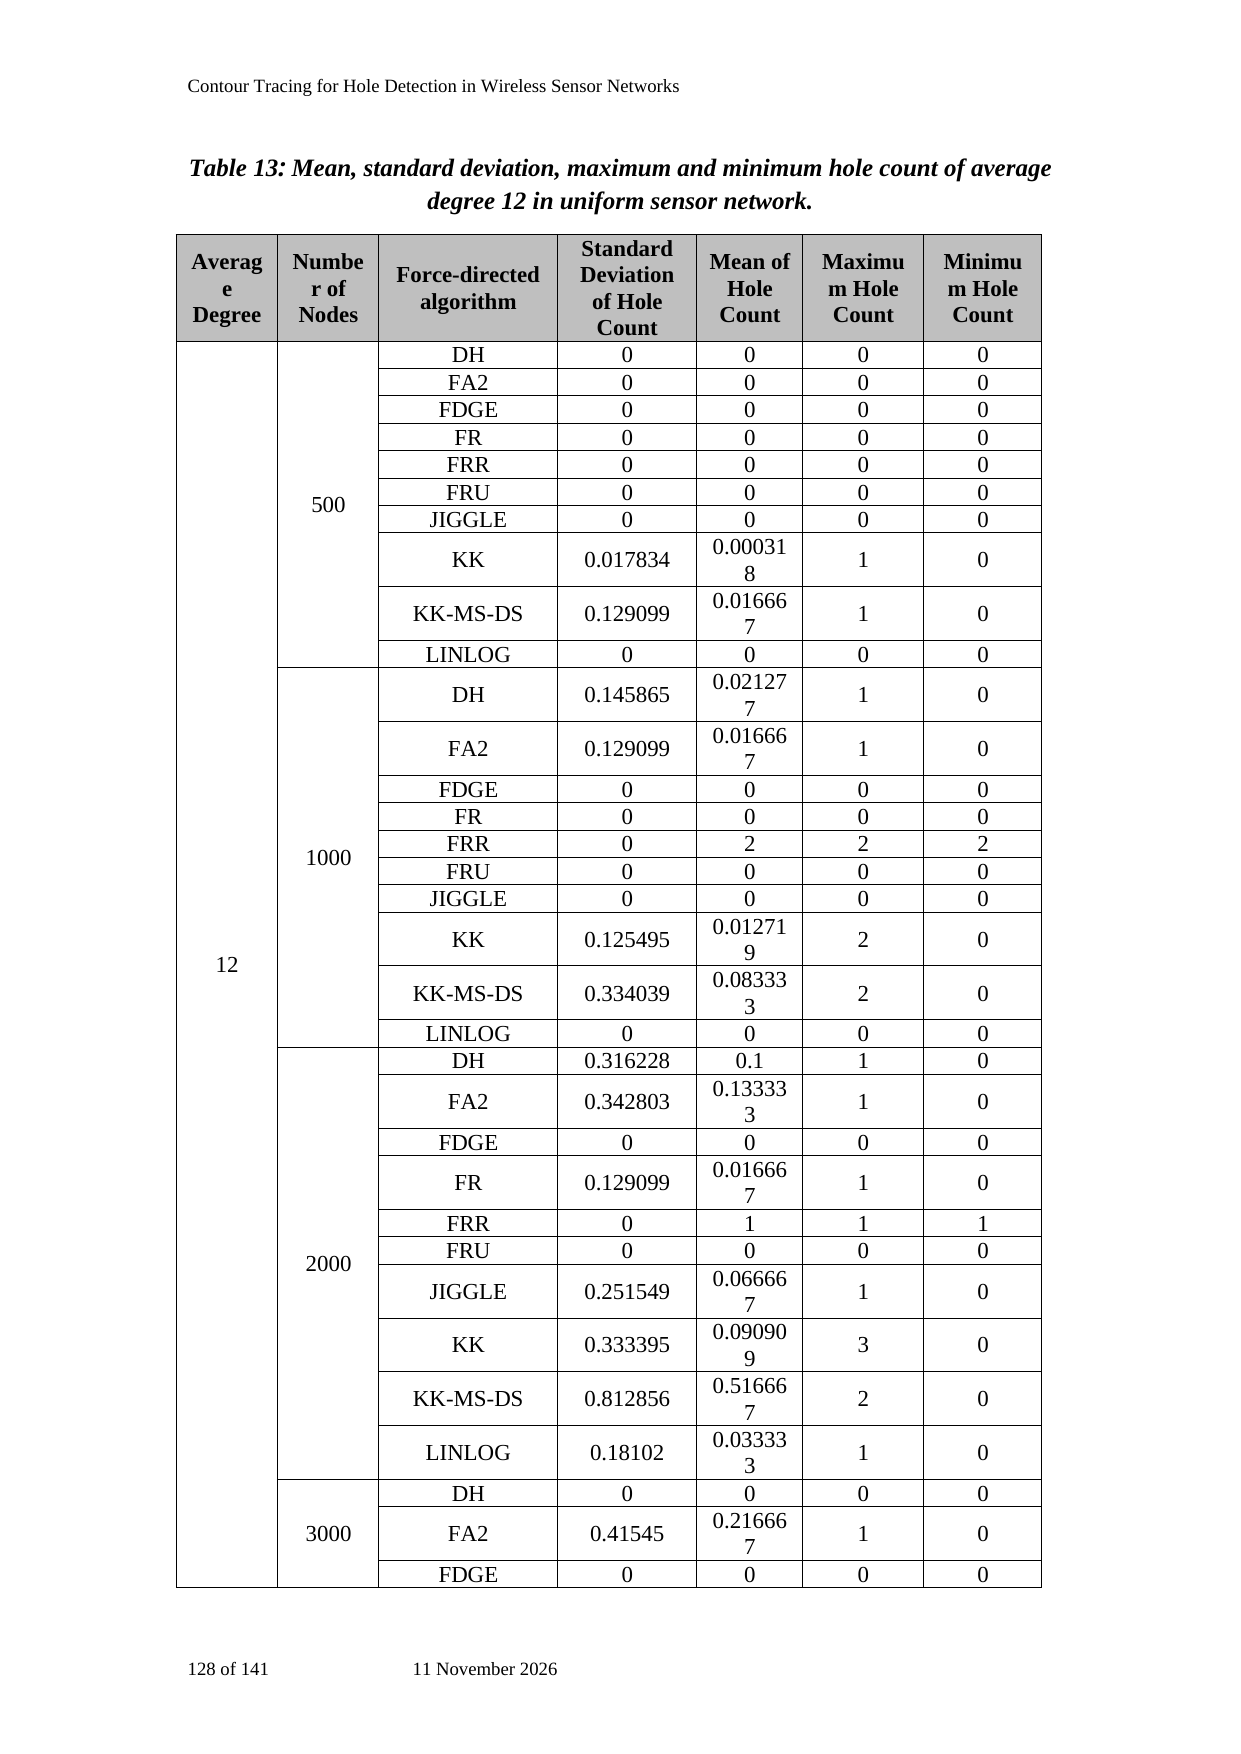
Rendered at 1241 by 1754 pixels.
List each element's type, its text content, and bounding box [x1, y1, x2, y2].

table_cell 0 [803, 1020, 923, 1047]
table_cell FRR [379, 831, 557, 857]
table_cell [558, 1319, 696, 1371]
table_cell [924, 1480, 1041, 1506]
table_header Mean of Hole Count [697, 235, 802, 341]
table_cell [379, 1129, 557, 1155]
table_cell FRU [379, 858, 557, 884]
table_cell 0.316228 [558, 1048, 696, 1074]
table_cell 0 [924, 587, 1041, 640]
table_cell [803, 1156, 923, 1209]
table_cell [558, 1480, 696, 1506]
table_cell KK-MS-DS [379, 587, 557, 640]
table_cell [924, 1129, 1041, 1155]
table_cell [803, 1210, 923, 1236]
table_cell 0 [924, 342, 1041, 368]
table_cell 0.145865 [558, 668, 696, 721]
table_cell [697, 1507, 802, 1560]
table_cell 0 [924, 858, 1041, 884]
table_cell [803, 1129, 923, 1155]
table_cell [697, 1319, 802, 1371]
table_cell 0.016667 [697, 587, 802, 640]
table_cell 0.016667 [697, 722, 802, 775]
table_cell JIGGLE [379, 885, 557, 912]
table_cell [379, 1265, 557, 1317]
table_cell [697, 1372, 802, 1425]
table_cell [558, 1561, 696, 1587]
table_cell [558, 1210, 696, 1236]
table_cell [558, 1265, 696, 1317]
table_cell 0 [558, 1020, 696, 1047]
table_cell 0 [558, 396, 696, 423]
table_cell 0 [558, 424, 696, 450]
table_cell 0 [697, 451, 802, 477]
table_cell 0 [697, 506, 802, 532]
table_cell DH [379, 1048, 557, 1074]
table_cell 0 [558, 831, 696, 857]
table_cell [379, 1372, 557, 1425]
table_cell DH [379, 342, 557, 368]
table_header Minimum Hole Count [924, 235, 1041, 341]
table_cell 0 [803, 396, 923, 423]
table_cell 0 [697, 858, 802, 884]
table_cell 0 [924, 885, 1041, 912]
table_cell 0 [697, 342, 802, 368]
table_cell FA2 [379, 722, 557, 775]
table_cell 2 [803, 966, 923, 1019]
table_cell FDGE [379, 776, 557, 802]
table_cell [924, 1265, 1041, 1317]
table_cell LINLOG [379, 1020, 557, 1047]
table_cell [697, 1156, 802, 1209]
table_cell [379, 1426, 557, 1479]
table_cell 0.133333 [697, 1075, 802, 1128]
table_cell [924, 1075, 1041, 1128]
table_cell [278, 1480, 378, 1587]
table_cell 1 [803, 587, 923, 640]
table_cell 0.129099 [558, 587, 696, 640]
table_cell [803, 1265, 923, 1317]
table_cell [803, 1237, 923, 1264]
table_cell 0 [697, 885, 802, 912]
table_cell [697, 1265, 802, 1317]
table_cell FR [379, 803, 557, 829]
table_cell 12 [177, 342, 277, 1587]
table_cell FR [379, 424, 557, 450]
table_cell 0 [558, 369, 696, 395]
table_cell 2 [697, 831, 802, 857]
table_cell 2 [803, 913, 923, 965]
table_header Maximum Hole Count [803, 235, 923, 341]
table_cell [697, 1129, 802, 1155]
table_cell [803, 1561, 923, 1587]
table_cell 0 [558, 858, 696, 884]
table_cell 1 [803, 668, 923, 721]
table_cell 0 [697, 479, 802, 505]
table_cell 0 [924, 479, 1041, 505]
table_cell 0 [924, 369, 1041, 395]
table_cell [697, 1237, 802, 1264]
table_cell 0 [803, 479, 923, 505]
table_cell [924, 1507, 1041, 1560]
table_cell 0 [697, 641, 802, 667]
table_cell 0 [558, 506, 696, 532]
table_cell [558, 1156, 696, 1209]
table_cell JIGGLE [379, 506, 557, 532]
table_cell 0.334039 [558, 966, 696, 1019]
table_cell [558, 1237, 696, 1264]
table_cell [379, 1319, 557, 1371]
table_cell 0 [697, 803, 802, 829]
table_cell 2000 [278, 1048, 378, 1479]
table_cell 0 [803, 803, 923, 829]
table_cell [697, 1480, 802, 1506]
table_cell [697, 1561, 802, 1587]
table_cell 0 [803, 369, 923, 395]
table_cell FDGE [379, 396, 557, 423]
table_cell 0.017834 [558, 533, 696, 586]
table_cell 0 [924, 533, 1041, 586]
table_cell 0 [924, 803, 1041, 829]
table_cell 0 [924, 396, 1041, 423]
table_cell 0 [558, 641, 696, 667]
table_cell KK [379, 913, 557, 965]
table_cell 0 [697, 369, 802, 395]
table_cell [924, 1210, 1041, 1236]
table_cell 0 [558, 451, 696, 477]
table_cell 0 [924, 506, 1041, 532]
table_cell KK [379, 533, 557, 586]
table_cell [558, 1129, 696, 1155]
table_cell FA2 [379, 369, 557, 395]
table_cell 0.125495 [558, 913, 696, 965]
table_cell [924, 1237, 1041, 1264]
table_cell 0 [924, 424, 1041, 450]
table_cell 0 [697, 424, 802, 450]
table_cell 0 [803, 641, 923, 667]
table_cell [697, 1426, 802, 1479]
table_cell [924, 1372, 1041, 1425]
table_cell 0 [803, 776, 923, 802]
table_header Average Degree [177, 235, 277, 341]
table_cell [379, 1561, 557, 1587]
table_cell 0 [924, 1048, 1041, 1074]
table_cell KK-MS-DS [379, 966, 557, 1019]
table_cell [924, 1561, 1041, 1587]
table_cell 1000 [278, 668, 378, 1047]
table_cell 0 [924, 722, 1041, 775]
table_header Number of Nodes [278, 235, 378, 341]
table_cell 0 [558, 776, 696, 802]
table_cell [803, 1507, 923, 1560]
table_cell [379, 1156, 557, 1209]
table_cell 0 [558, 342, 696, 368]
table_cell 500 [278, 342, 378, 667]
table_cell 1 [803, 1048, 923, 1074]
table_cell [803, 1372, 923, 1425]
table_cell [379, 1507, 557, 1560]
table_cell 2 [803, 831, 923, 857]
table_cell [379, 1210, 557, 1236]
table_cell 1 [803, 722, 923, 775]
table_cell 0.000318 [697, 533, 802, 586]
table_cell 2 [924, 831, 1041, 857]
table_cell 0.012719 [697, 913, 802, 965]
table_cell 0 [803, 342, 923, 368]
table_header Standard Deviation of Hole Count [558, 235, 696, 341]
table_cell 0 [697, 1020, 802, 1047]
table_cell 1 [803, 1075, 923, 1128]
table_cell 0.021277 [697, 668, 802, 721]
table_cell 0 [803, 424, 923, 450]
table_cell 0 [697, 396, 802, 423]
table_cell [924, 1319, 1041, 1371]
table_cell FA2 [379, 1075, 557, 1128]
table_cell 0 [558, 885, 696, 912]
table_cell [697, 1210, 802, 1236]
table_cell FRR [379, 451, 557, 477]
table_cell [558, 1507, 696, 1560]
table_cell FRU [379, 479, 557, 505]
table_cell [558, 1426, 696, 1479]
table_cell 0 [697, 776, 802, 802]
table_cell 1 [803, 533, 923, 586]
table_cell 0.083333 [697, 966, 802, 1019]
table_cell LINLOG [379, 641, 557, 667]
table_cell DH [379, 668, 557, 721]
table_cell 0 [924, 668, 1041, 721]
table_cell 0 [924, 451, 1041, 477]
table_cell 0.342803 [558, 1075, 696, 1128]
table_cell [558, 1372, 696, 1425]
table_cell 0 [924, 641, 1041, 667]
table_cell 0 [924, 913, 1041, 965]
text Table 13: Mean, standard deviation, maximum and minimum hole count of average degree 12 in uniform sensor network. [187, 150, 1053, 215]
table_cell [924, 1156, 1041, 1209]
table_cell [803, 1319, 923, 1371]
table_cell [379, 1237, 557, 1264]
table_cell 0 [803, 885, 923, 912]
table_cell 0 [558, 479, 696, 505]
table_cell 0 [803, 451, 923, 477]
table_cell 0 [924, 776, 1041, 802]
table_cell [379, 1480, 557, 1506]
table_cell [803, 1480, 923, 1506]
table_cell 0.1 [697, 1048, 802, 1074]
table_cell 0.129099 [558, 722, 696, 775]
table_cell 0 [924, 966, 1041, 1019]
table_cell 0 [924, 1020, 1041, 1047]
table_cell 0 [803, 506, 923, 532]
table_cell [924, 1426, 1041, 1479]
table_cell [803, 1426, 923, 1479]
table_cell 0 [803, 858, 923, 884]
table_cell 0 [558, 803, 696, 829]
table_header Force-directed algorithm [379, 235, 557, 341]
